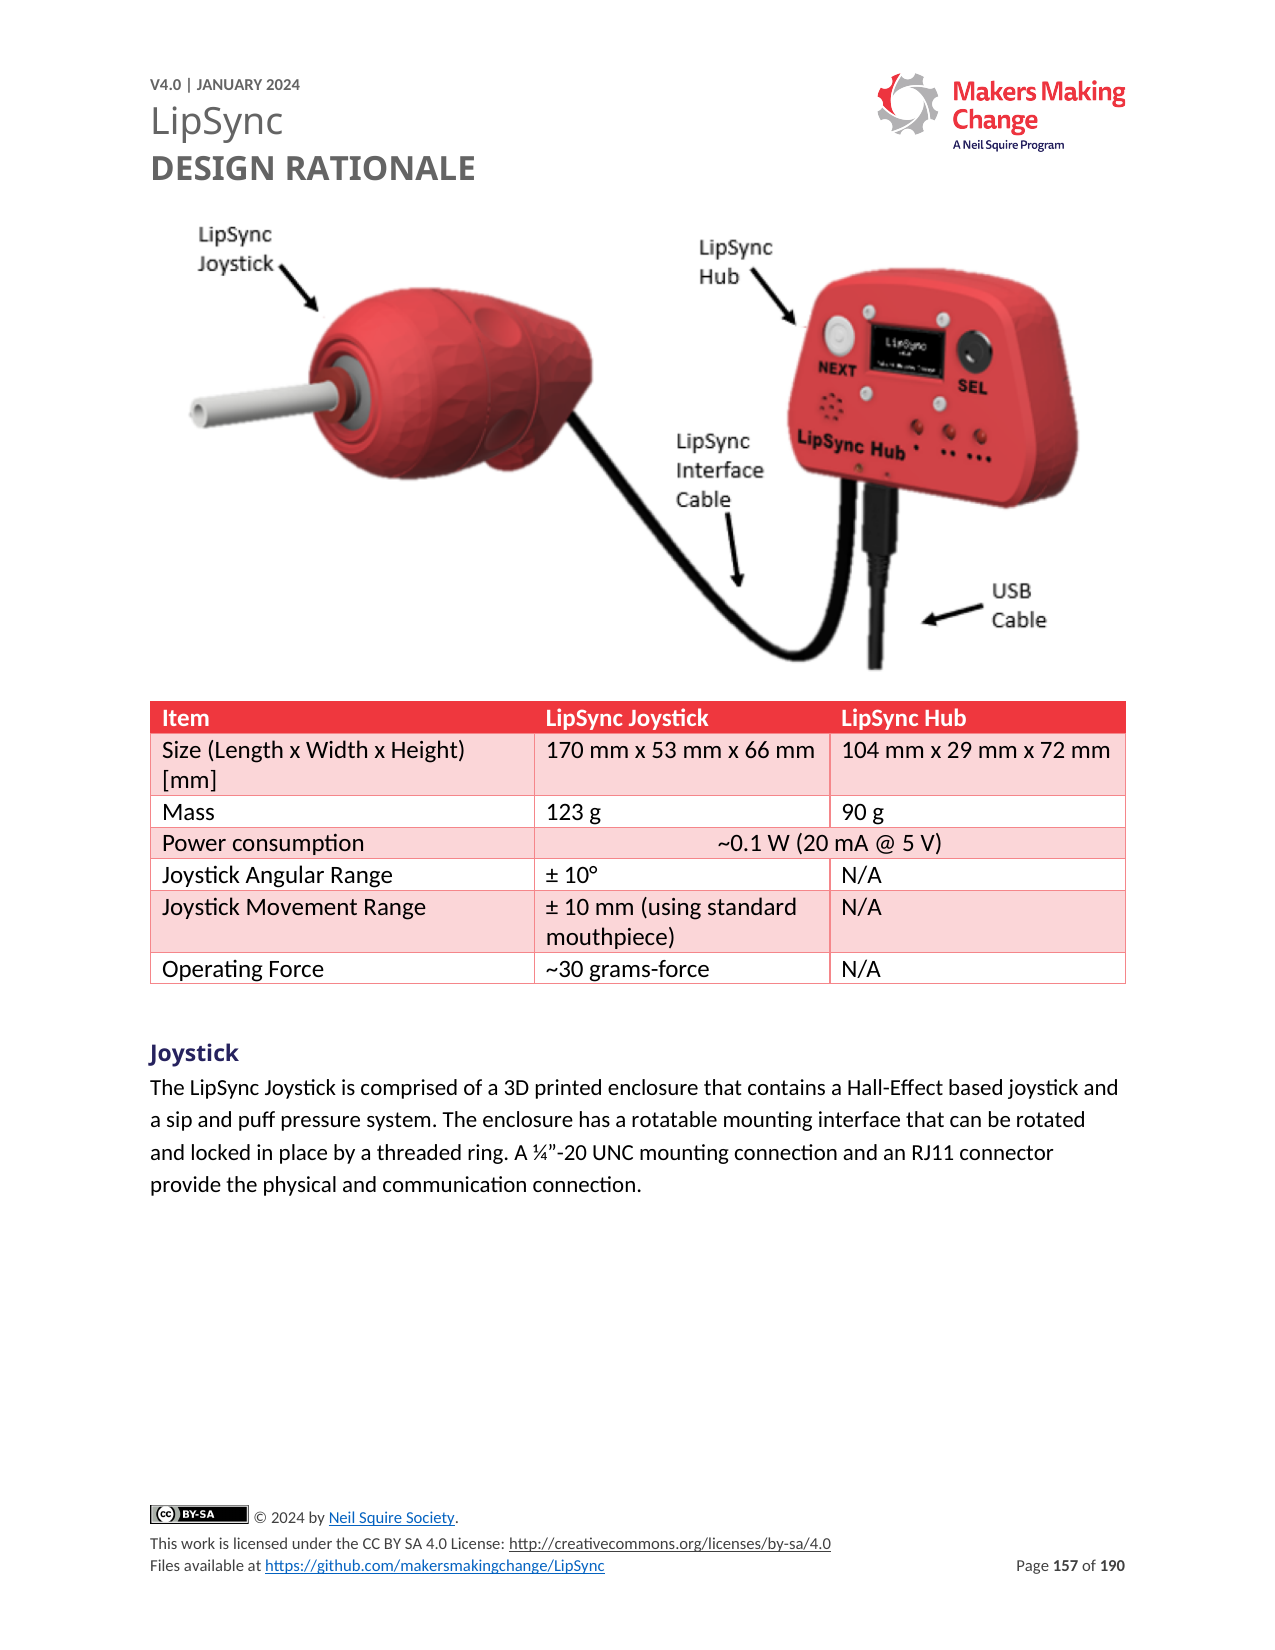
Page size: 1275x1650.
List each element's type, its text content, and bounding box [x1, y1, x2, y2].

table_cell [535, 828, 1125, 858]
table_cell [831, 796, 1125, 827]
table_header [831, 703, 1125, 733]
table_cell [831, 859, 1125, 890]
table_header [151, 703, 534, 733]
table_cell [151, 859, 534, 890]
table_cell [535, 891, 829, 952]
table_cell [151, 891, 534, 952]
picture [150, 1505, 249, 1524]
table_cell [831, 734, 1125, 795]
text The LipSync Joystick is comprised of a 3D printed enclosure that contains a Hall-Effect based joystick and a sip and puff pressure system. The enclosure has a rotatable mounting interface that can be rotated and locked in place by a threaded ring. A ¼”-20 UNC mounting connection and an RJ11 connector provide the physical and communication connection. [150, 1073, 1125, 1198]
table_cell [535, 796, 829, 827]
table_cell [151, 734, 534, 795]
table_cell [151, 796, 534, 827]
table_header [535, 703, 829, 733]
subtitle Joystick [150, 1037, 1125, 1069]
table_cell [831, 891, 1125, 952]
picture [877, 73, 1125, 152]
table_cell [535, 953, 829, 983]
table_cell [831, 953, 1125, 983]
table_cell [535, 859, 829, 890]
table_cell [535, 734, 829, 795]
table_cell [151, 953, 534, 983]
picture [177, 218, 1098, 677]
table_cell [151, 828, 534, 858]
